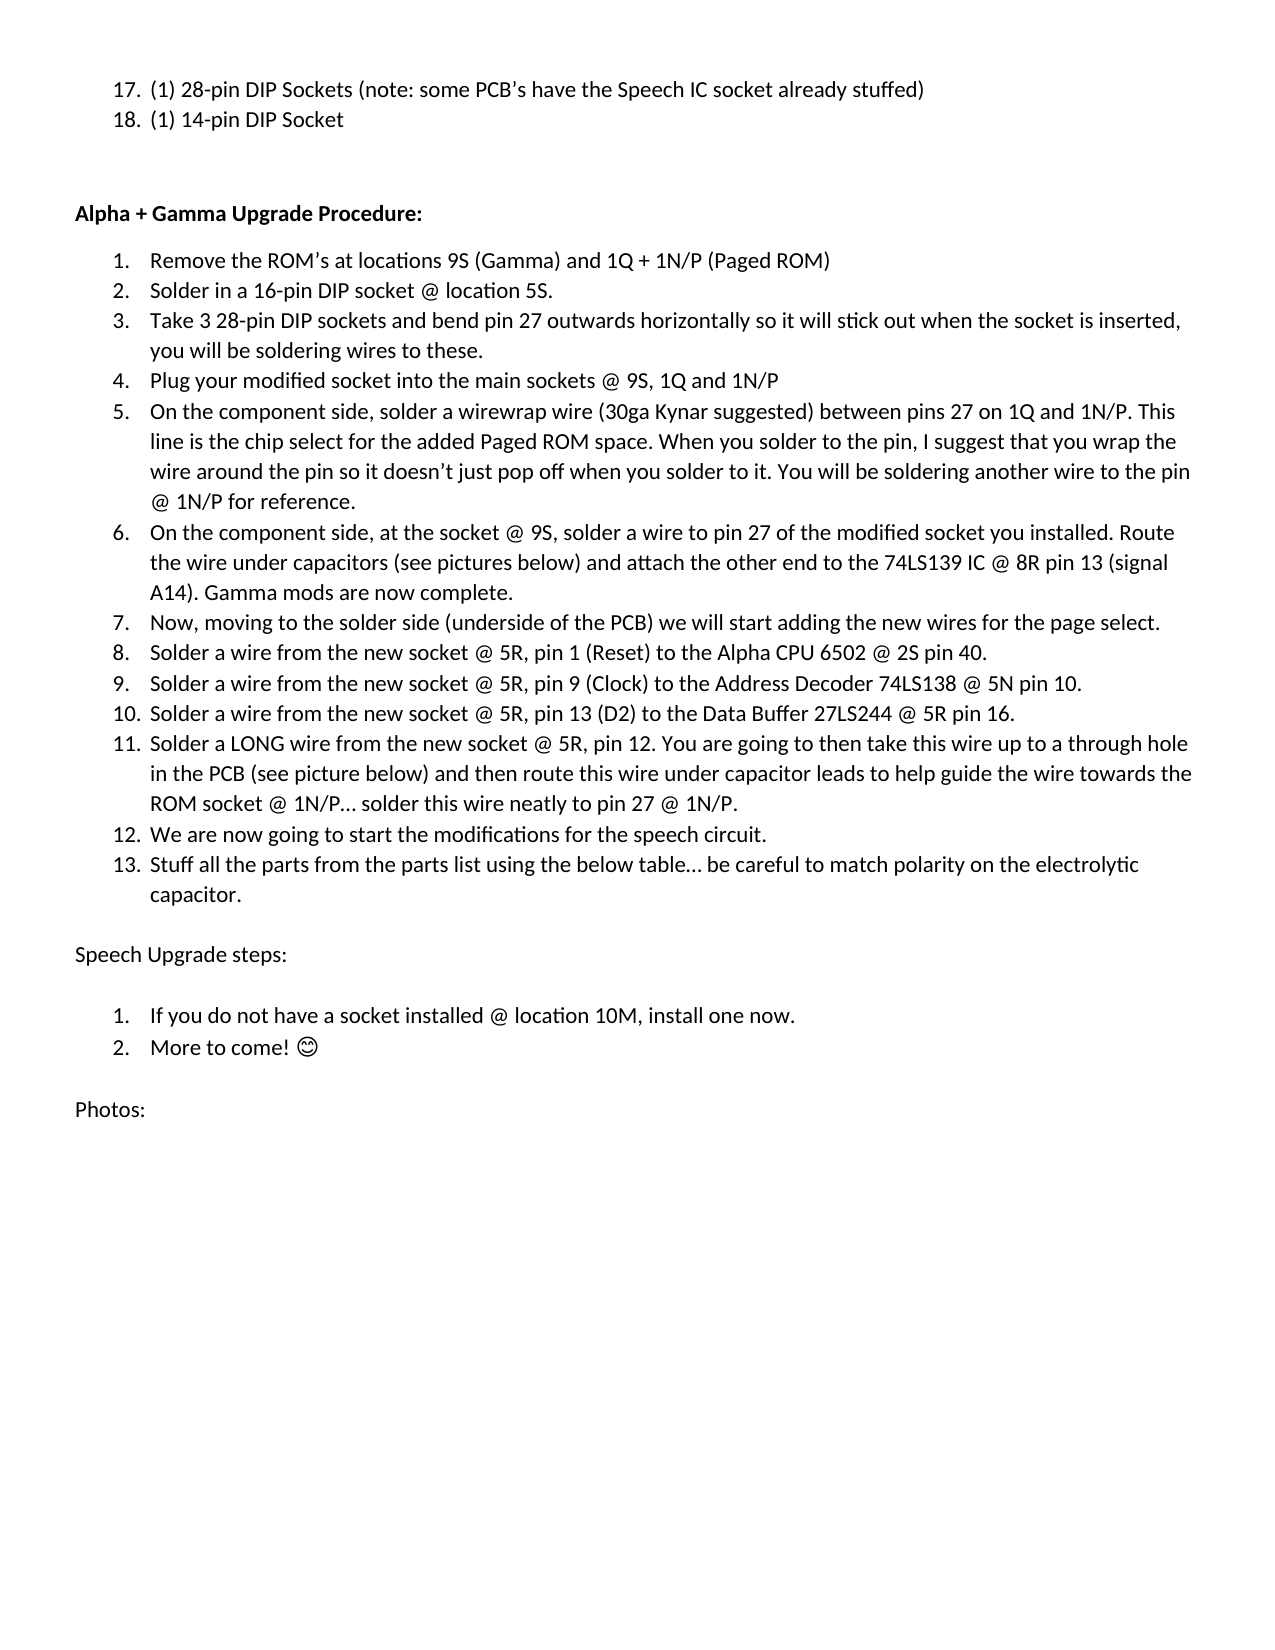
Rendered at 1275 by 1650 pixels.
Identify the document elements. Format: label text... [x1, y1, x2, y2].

list (1) 14-pin DIP Socket [112, 105, 1200, 133]
list Stuff all the parts from the parts list using the below table… be careful to match polarity on the electrolytic capacitor. [112, 850, 1200, 908]
list Photos: [75, 1095, 1200, 1123]
list Solder in a 16-pin DIP socket @ location 5S. [112, 276, 1200, 304]
list (1) 28-pin DIP Sockets (note: some PCB’s have the Speech IC socket already stuffed) [112, 75, 1200, 103]
list More to come! [112, 1031, 1200, 1062]
list If you do not have a socket installed @ location 10M, install one now. [112, 1001, 1200, 1029]
list On the component side, solder a wirewrap wire (30ga Kynar suggested) between pins 27 on 1Q and 1N/P. This line is the chip select for the added Paged ROM space. When you solder to the pin, I suggest that you wrap the wire around the pin so it doesn’t just pop off when you solder to it. You will be soldering another wire to the pin @ 1N/P for reference. [112, 397, 1200, 516]
list Speech Upgrade steps: [75, 941, 1200, 969]
list Solder a LONG wire from the new socket @ 5R, pin 12. You are going to then take this wire up to a through hole in the PCB (see picture below) and then route this wire under capacitor leads to help guide the wire towards the ROM socket @ 1N/P… solder this wire neatly to pin 27 @ 1N/P. [112, 729, 1200, 818]
list Solder a wire from the new socket @ 5R, pin 1 (Reset) to the Alpha CPU 6502 @ 2S pin 40. [112, 638, 1200, 667]
text Alpha + Gamma Upgrade Procedure: [75, 199, 1200, 227]
list Now, moving to the solder side (underside of the PCB) we will start adding the new wires for the page select. [112, 608, 1200, 636]
list Plug your modified socket into the main sockets @ 9S, 1Q and 1N/P [112, 367, 1200, 395]
list Remove the ROM’s at locations 9S (Gamma) and 1Q + 1N/P (Paged ROM) [112, 246, 1200, 274]
list We are now going to start the modifications for the speech circuit. [112, 820, 1200, 848]
list Take 3 28-pin DIP sockets and bend pin 27 outwards horizontally so it will stick out when the socket is inserted, you will be soldering wires to these. [112, 306, 1200, 364]
list On the component side, at the socket @ 9S, solder a wire to pin 27 of the modified socket you installed. Route the wire under capacitors (see pictures below) and attach the other end to the 74LS139 IC @ 8R pin 13 (signal A14). Gamma mods are now complete. [112, 518, 1200, 606]
list Solder a wire from the new socket @ 5R, pin 9 (Clock) to the Address Decoder 74LS138 @ 5N pin 10. [112, 669, 1200, 697]
list Solder a wire from the new socket @ 5R, pin 13 (D2) to the Data Buffer 27LS244 @ 5R pin 16. [112, 699, 1200, 727]
